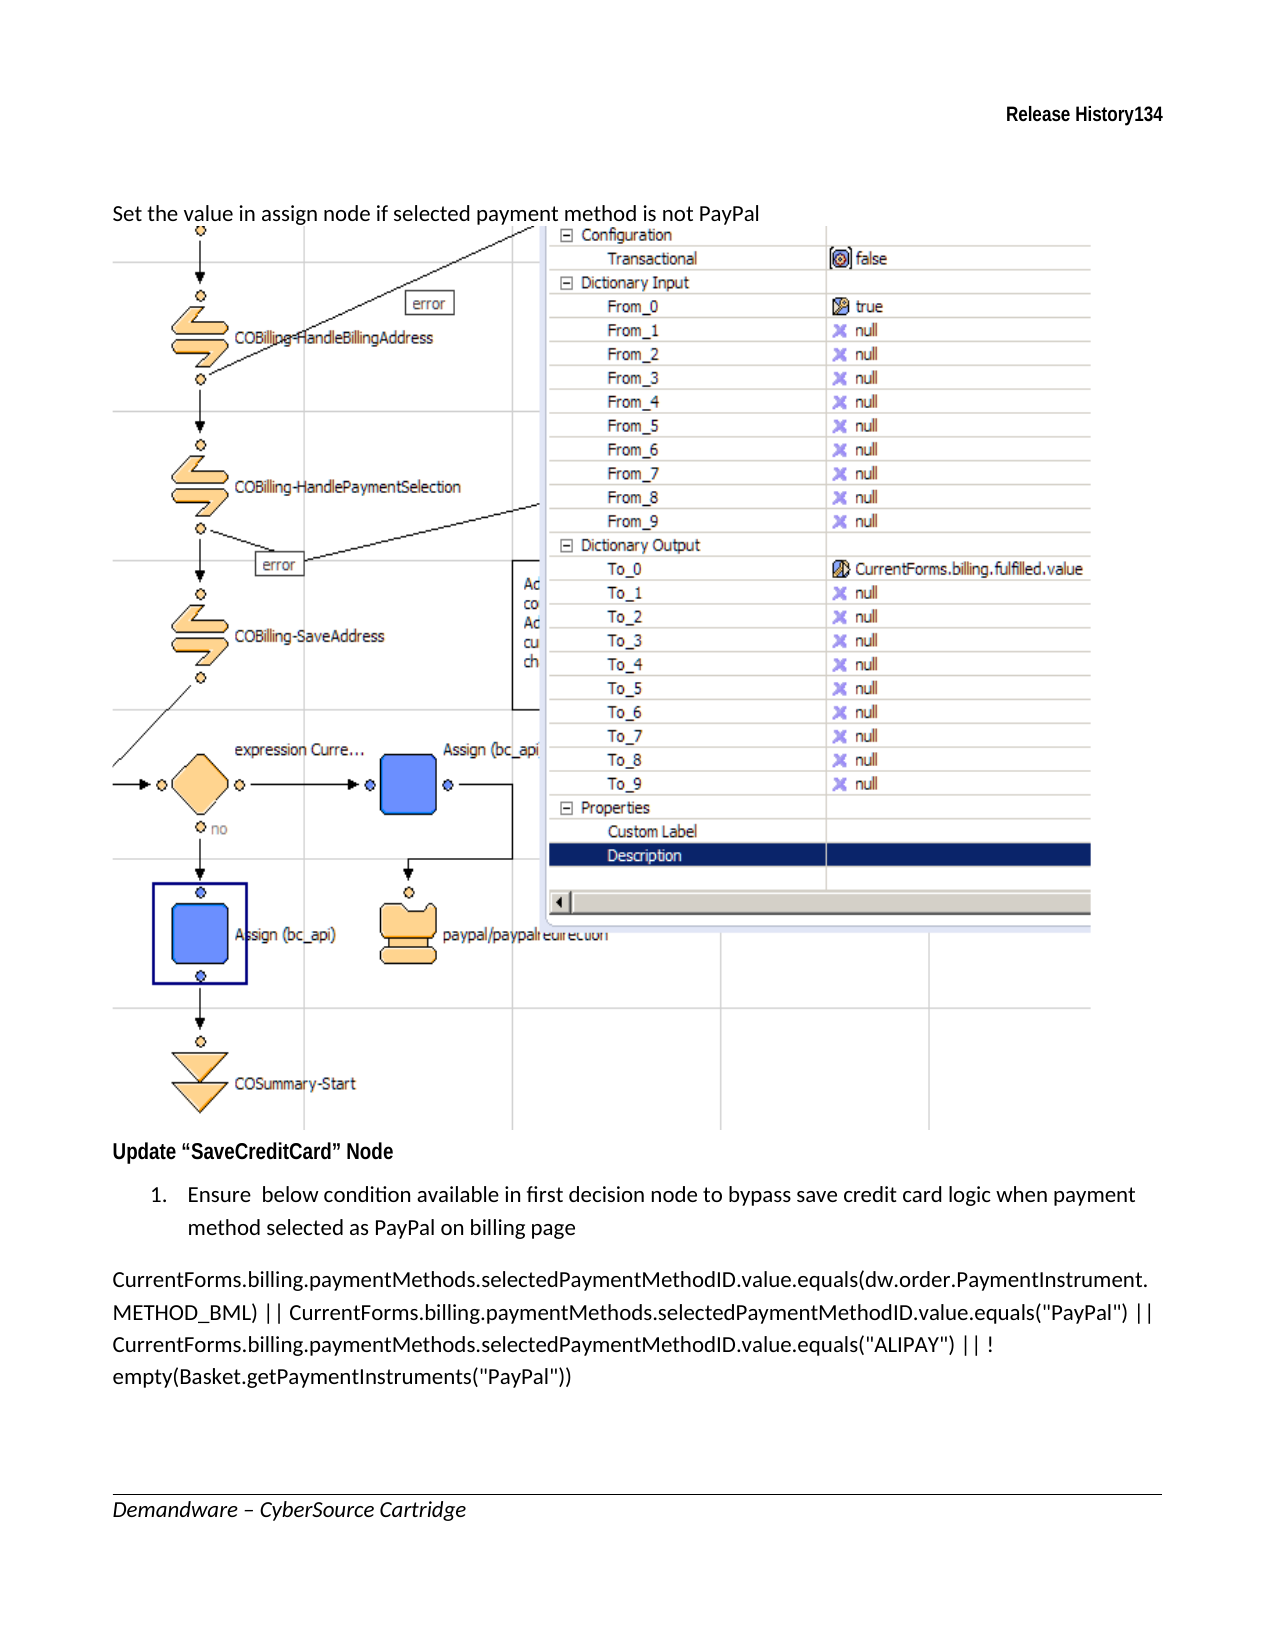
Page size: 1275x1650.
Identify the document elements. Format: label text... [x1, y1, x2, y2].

text CurrentForms.billing.paymentMethods.selectedPaymentMethodID.value.equals(dw.order.PaymentInstrument.METHOD_BML) || CurrentForms.billing.paymentMethods.selectedPaymentMethodID.value.equals("PayPal") || CurrentForms.billing.paymentMethods.selectedPaymentMethodID.value.equals("ALIPAY") || !empty(Basket.getPaymentInstruments("PayPal")) [112, 1266, 1162, 1390]
text Set the value in assign node if selected payment method is not PayPal [112, 199, 1162, 227]
subtitle Update “SaveCreditCard” Node [112, 1138, 1162, 1164]
list Ensure below condition available in first decision node to bypass save credit card logic when payment method selected as PayPal on billing page [150, 1180, 1162, 1241]
picture [112, 226, 1091, 1130]
